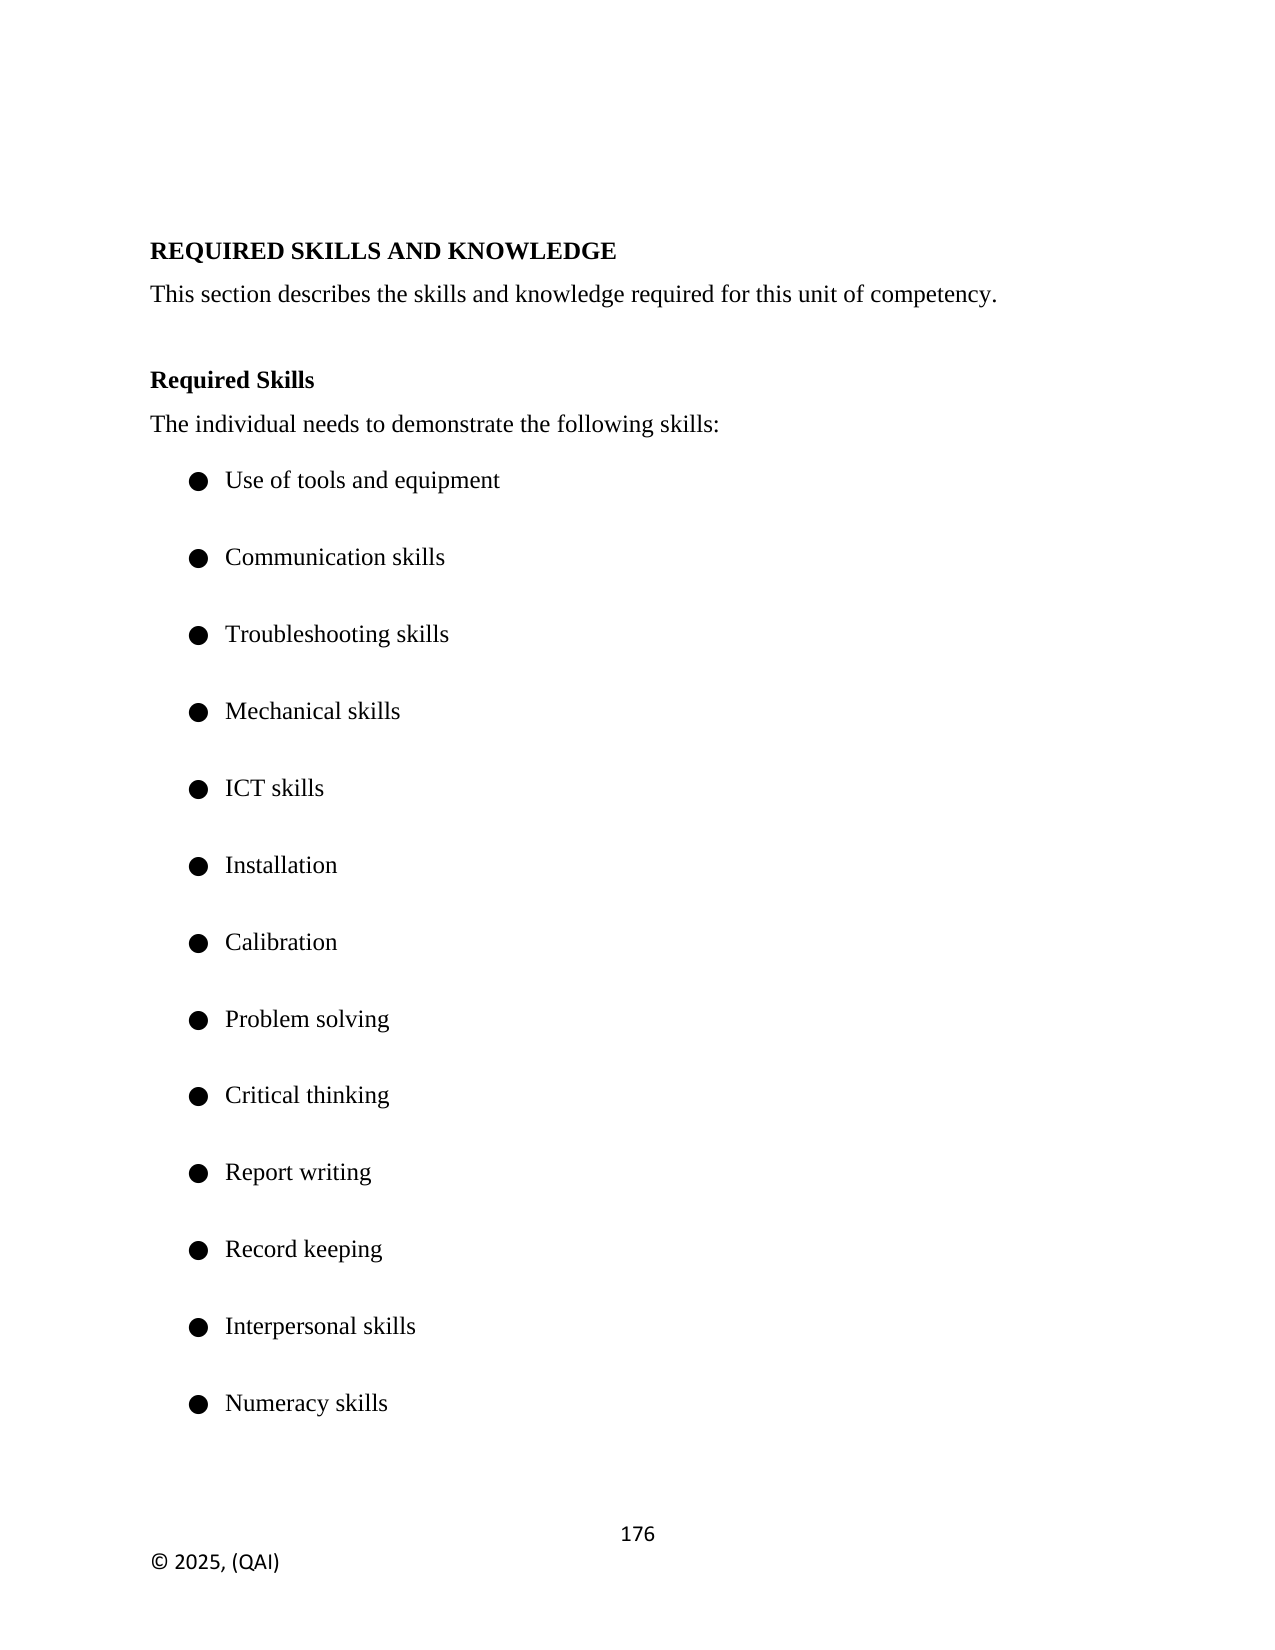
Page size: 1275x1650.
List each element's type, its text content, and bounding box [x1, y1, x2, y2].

text The individual needs to demonstrate the following skills: [150, 409, 1125, 437]
list Report writing [187, 1144, 1125, 1195]
list Problem solving [187, 990, 1125, 1041]
text This section describes the skills and knowledge required for this unit of competency. [150, 279, 1125, 308]
list Numeracy skills [187, 1374, 1125, 1426]
list Troubleshooting skills [187, 606, 1125, 657]
text Required Skills [150, 366, 1125, 394]
list Interpersonal skills [187, 1297, 1125, 1349]
text REQUIRED SKILLS AND KNOWLEDGE [150, 236, 1125, 265]
list ICT skills [187, 759, 1125, 811]
list Calibration [187, 913, 1125, 964]
list Record keeping [187, 1221, 1125, 1272]
list Mechanical skills [187, 682, 1125, 734]
list Use of tools and equipment [187, 452, 1125, 503]
list Critical thinking [187, 1067, 1125, 1118]
list Installation [187, 836, 1125, 887]
list Communication skills [187, 529, 1125, 580]
